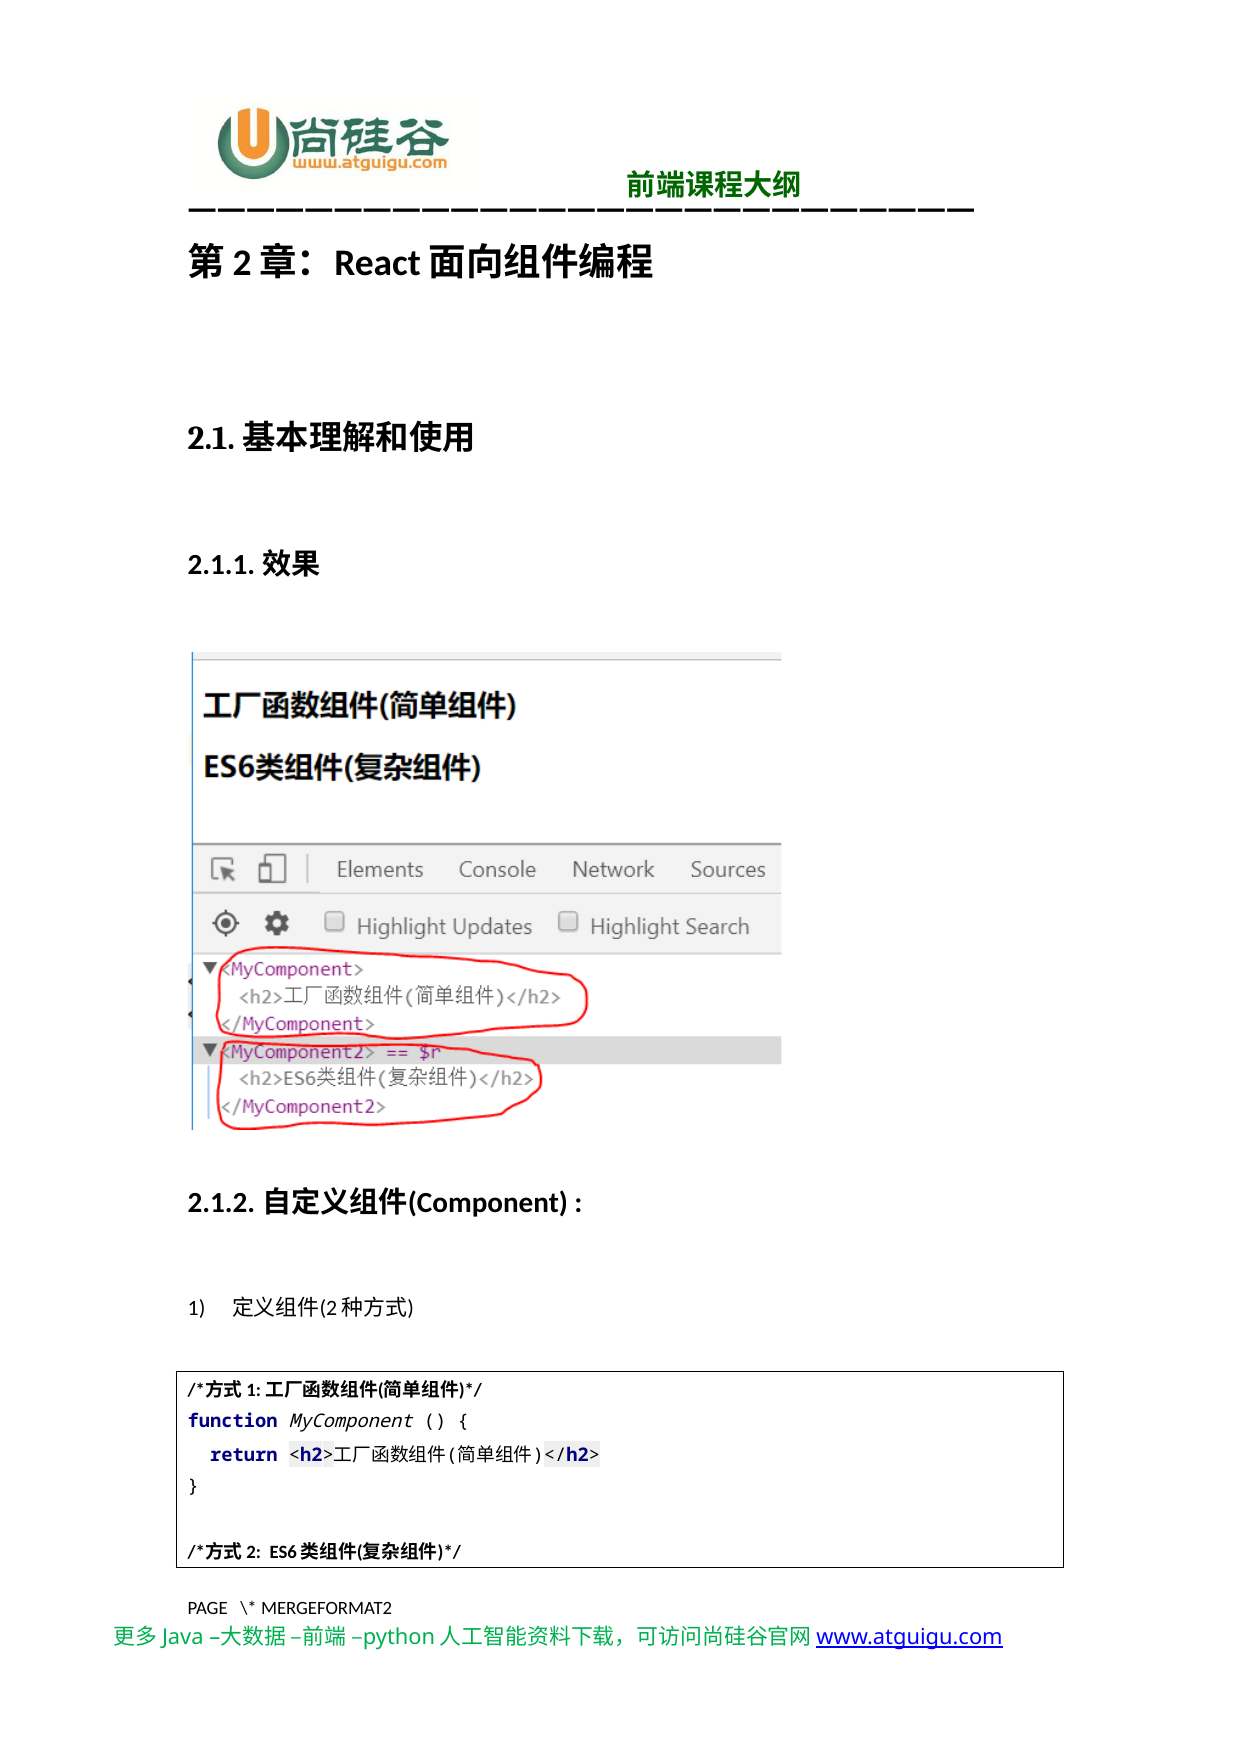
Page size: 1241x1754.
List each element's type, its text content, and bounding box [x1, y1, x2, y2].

subtitle 第2章：React面向组件编程 [187, 227, 1053, 292]
subtitle 2.1.1. 效果 [187, 529, 1053, 594]
list 定义组件(2种方式) [187, 1290, 1053, 1322]
picture [187, 652, 782, 1130]
subtitle 2.1.2. 自定义组件(Component) : [187, 1167, 1053, 1232]
subtitle 2.1. 基本理解和使用 [187, 402, 1053, 467]
picture [187, 88, 479, 195]
